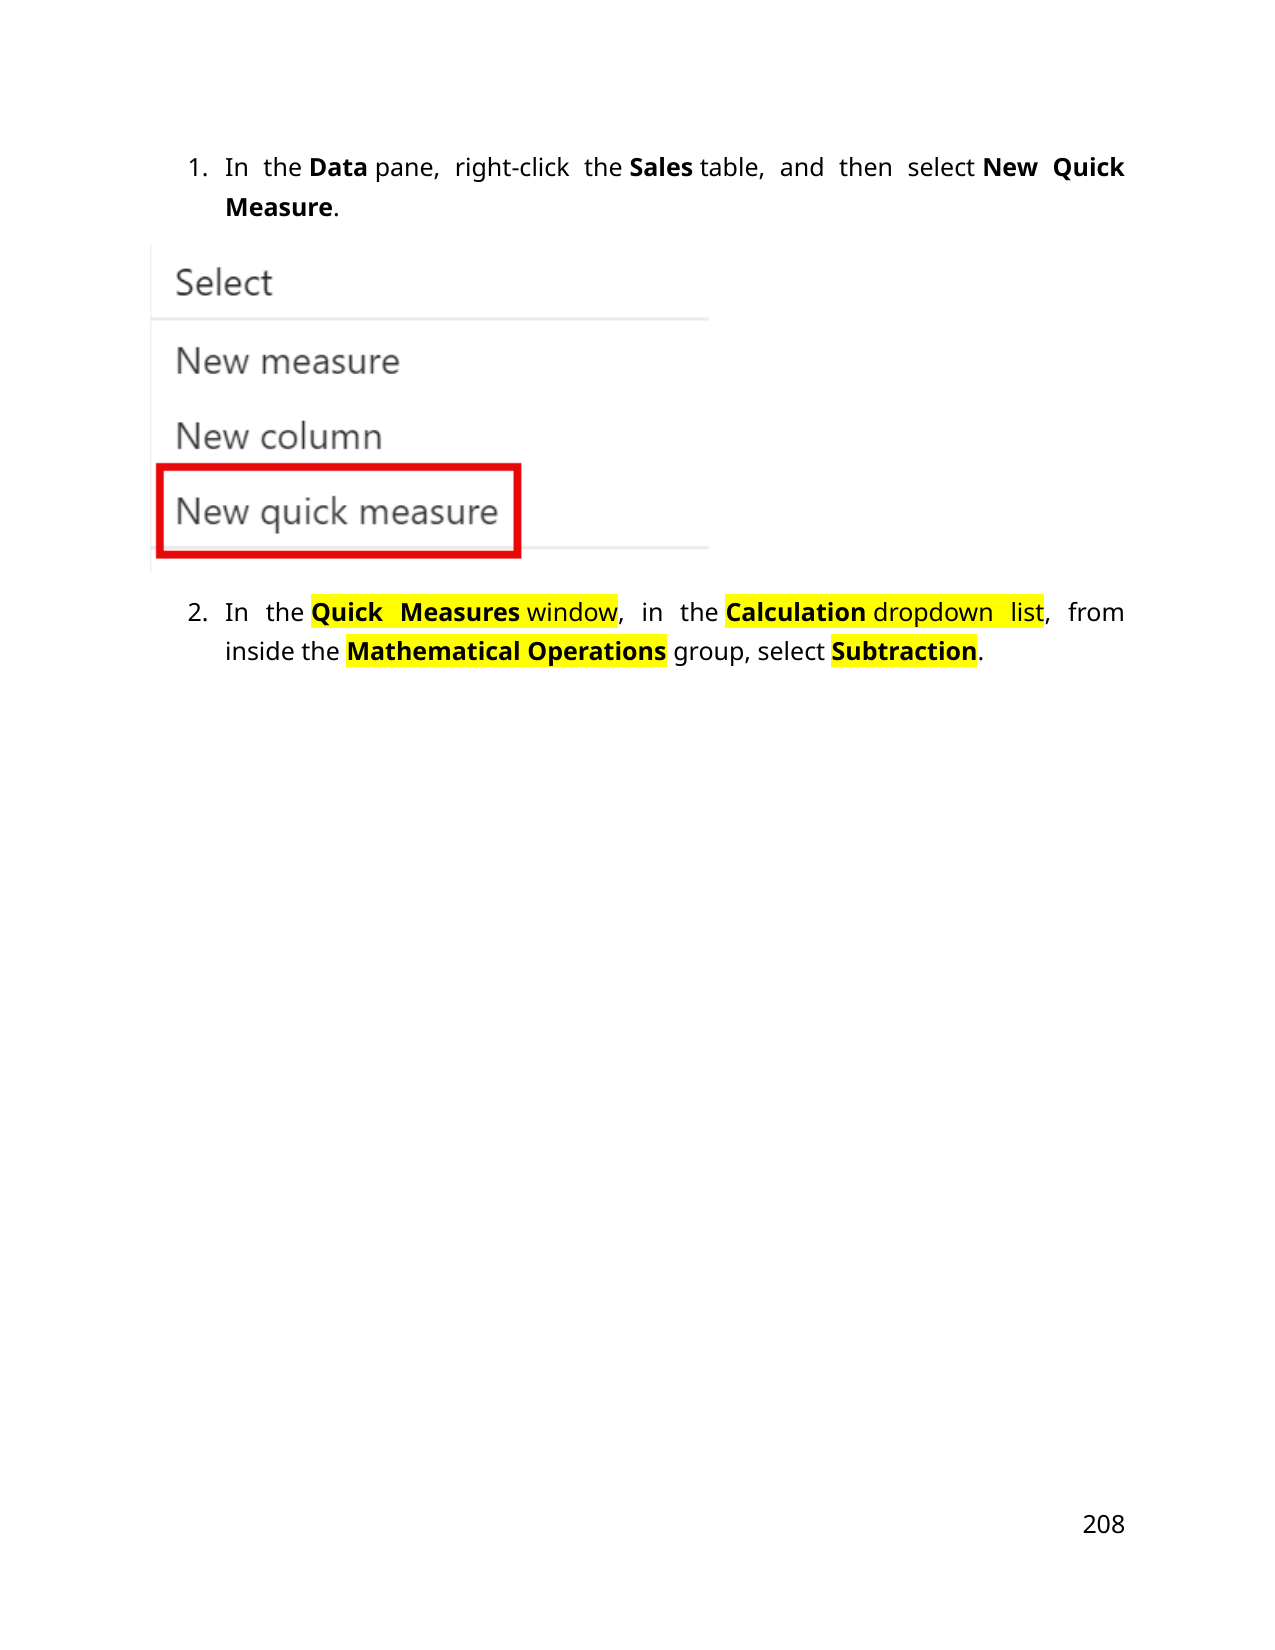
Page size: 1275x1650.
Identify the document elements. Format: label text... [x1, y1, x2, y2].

list In the Data pane, right-click the Sales table, and then select New Quick Measure. [187, 150, 1125, 223]
picture [150, 245, 709, 573]
list In the Quick Measures window, in the Calculation dropdown list, from inside the Mathematical Operations group, select Subtraction. [187, 594, 1125, 667]
